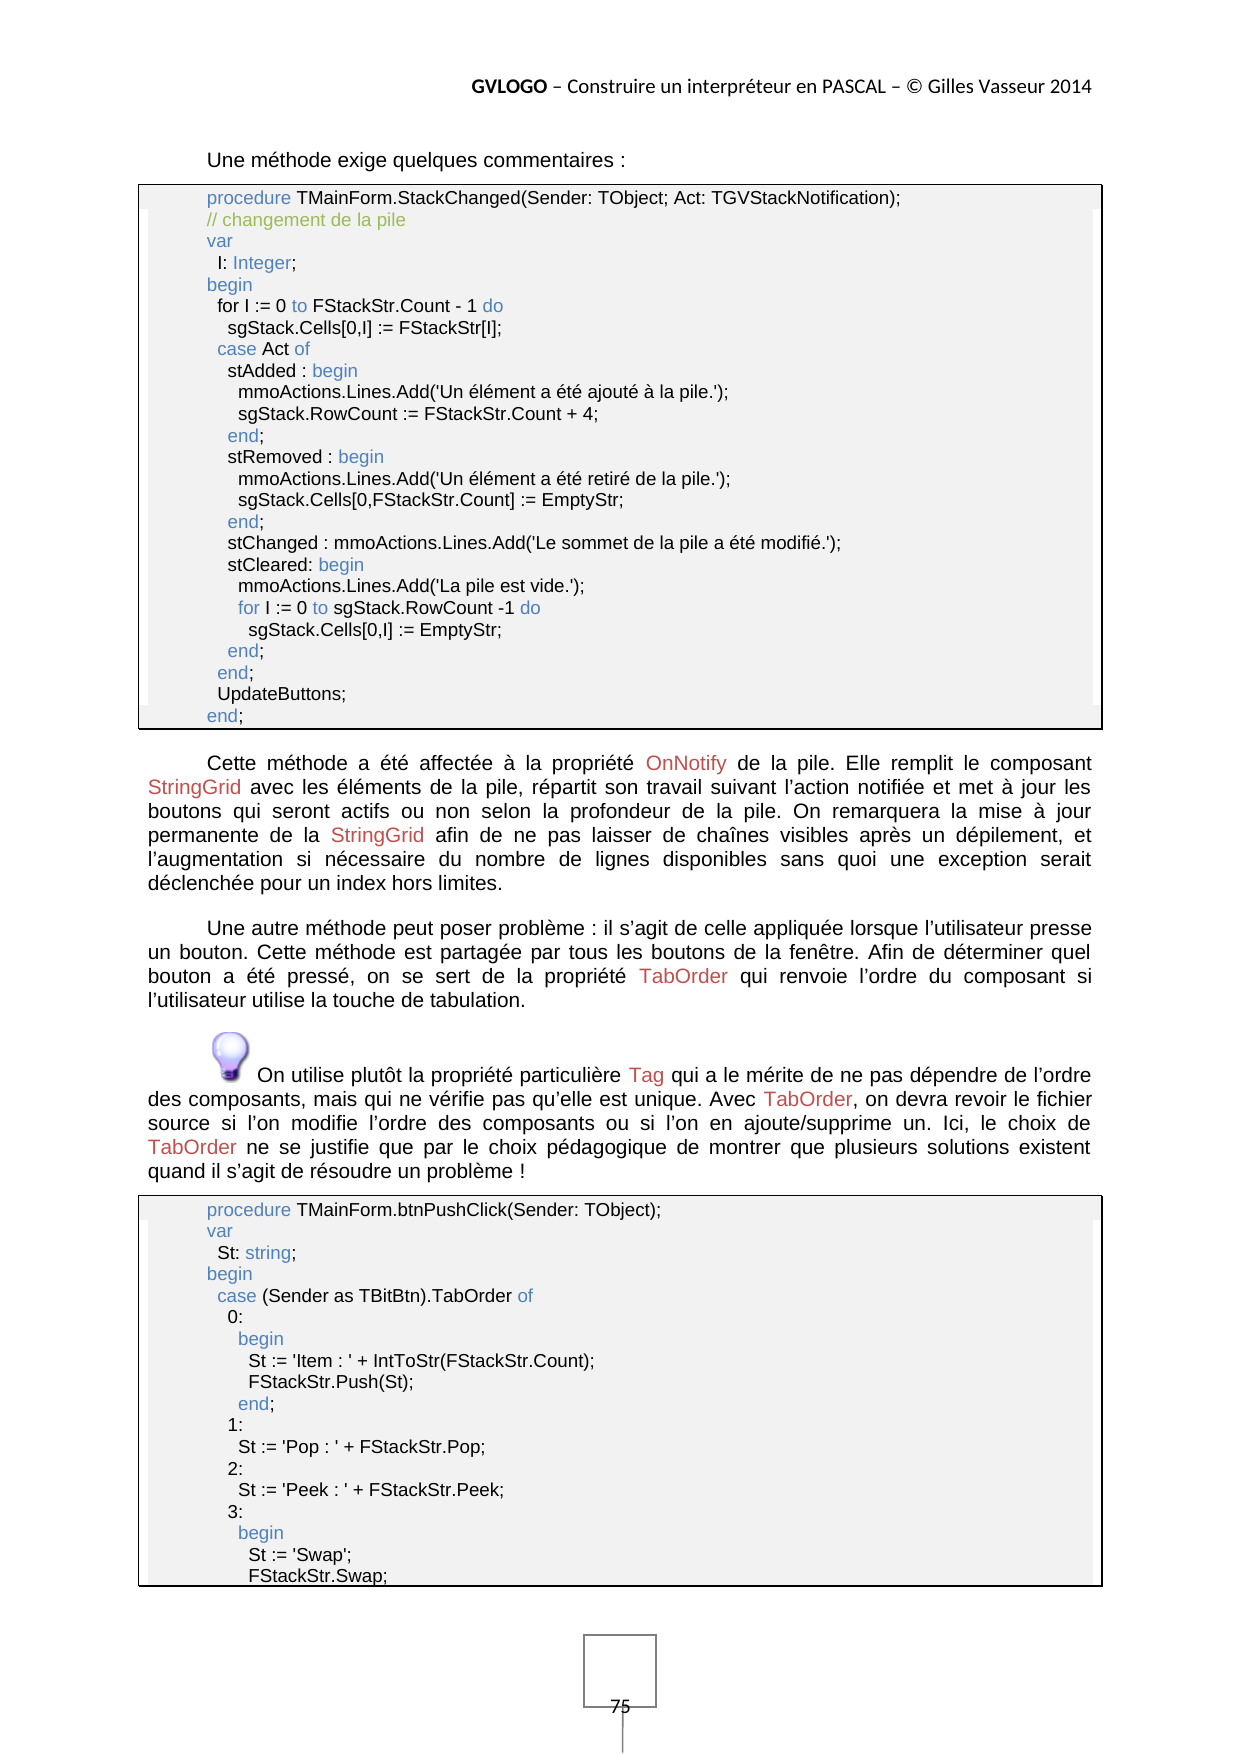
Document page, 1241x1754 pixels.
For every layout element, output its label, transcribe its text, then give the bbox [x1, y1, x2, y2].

text begin [148, 273, 1093, 295]
text 2: [148, 1457, 1093, 1479]
text St := 'Item : ' + IntToStr(FStackStr.Count); [148, 1349, 1093, 1371]
text Cette méthode a été affectée à la propriété OnNotify de la pile. Elle remplit le composant StringGrid avec les éléments de la pile, répartit son travail suivant l’action notifiée et met à jour les boutons qui seront actifs ou non selon la profondeur de la pile. On remarquera la mise à jour permanente de la StringGrid afin de ne pas laisser de chaînes visibles après un dépilement, et l’augmentation si nécessaire du nombre de lignes disponibles sans quoi une exception serait déclenchée pour un index hors limites. [148, 751, 1093, 895]
text end; [148, 424, 1093, 446]
text sgStack.Cells[0,I] := EmptyStr; [148, 618, 1093, 640]
text mmoActions.Lines.Add('Un élément a été ajouté à la pile.'); [148, 381, 1093, 403]
text for I := 0 to sgStack.RowCount -1 do [148, 597, 1093, 618]
text end; [139, 702, 1101, 728]
text for I := 0 to FStackStr.Count - 1 do [148, 295, 1093, 317]
text case Act of [148, 338, 1093, 360]
text 1: [148, 1414, 1093, 1436]
text begin [148, 1263, 1093, 1285]
text Une autre méthode peut poser problème : il s’agit de celle appliquée lorsque l’utilisateur presse un bouton. Cette méthode est partagée par tous les boutons de la fenêtre. Afin de déterminer quel bouton a été pressé, on se sert de la propriété TabOrder qui renvoie l’ordre du composant si l’utilisateur utilise la touche de tabulation. [148, 916, 1093, 1012]
text stAdded : begin [148, 360, 1093, 381]
text sgStack.Cells[0,I] := FStackStr[I]; [148, 317, 1093, 338]
text I: Integer; [148, 252, 1093, 273]
picture [206, 1032, 257, 1083]
text procedure TMainForm.StackChanged(Sender: TObject; Act: TGVStackNotification); [139, 185, 1101, 209]
text end; [148, 511, 1093, 532]
text end; [148, 662, 1093, 683]
text mmoActions.Lines.Add('Un élément a été retiré de la pile.'); [148, 467, 1093, 489]
text 3: [148, 1500, 1093, 1522]
text procedure TMainForm.btnPushClick(Sender: TObject); [139, 1196, 1101, 1220]
text var [148, 1220, 1093, 1242]
text end; [148, 1393, 1093, 1414]
text UpdateButtons; [148, 683, 1093, 702]
text St := 'Pop : ' + FStackStr.Pop; [148, 1436, 1093, 1457]
text case (Sender as TBitBtn).TabOrder of [148, 1285, 1093, 1306]
text On utilise plutôt la propriété particulière Tag qui a le mérite de ne pas dépendre de l’ordre des composants, mais qui ne vérifie pas qu’elle est unique. Avec TabOrder, on devra revoir le fichier source si l’on modifie l’ordre des composants ou si l’on en ajoute/supprime un. Ici, le choix de TabOrder ne se justifie que par le choix pédagogique de montrer que plusieurs solutions existent quand il s’agit de résoudre un problème ! [148, 1032, 1093, 1183]
text begin [148, 1328, 1093, 1349]
text stRemoved : begin [148, 446, 1093, 467]
text // changement de la pile [148, 209, 1093, 230]
text St := 'Peek : ' + FStackStr.Peek; [148, 1479, 1093, 1500]
text FStackStr.Push(St); [148, 1371, 1093, 1393]
text St := 'Swap'; [148, 1543, 1093, 1565]
text stChanged : mmoActions.Lines.Add('Le sommet de la pile a été modifié.'); [148, 532, 1093, 554]
text stCleared: begin [148, 554, 1093, 575]
text begin [148, 1522, 1093, 1543]
text sgStack.RowCount := FStackStr.Count + 4; [148, 403, 1093, 424]
text 0: [148, 1306, 1093, 1328]
text St: string; [148, 1242, 1093, 1263]
text mmoActions.Lines.Add('La pile est vide.'); [148, 575, 1093, 597]
text end; [148, 640, 1093, 662]
text var [148, 230, 1093, 252]
text FStackStr.Swap; [148, 1565, 1093, 1585]
text sgStack.Cells[0,FStackStr.Count] := EmptyStr; [148, 489, 1093, 511]
text Une méthode exige quelques commentaires : [148, 148, 1093, 172]
